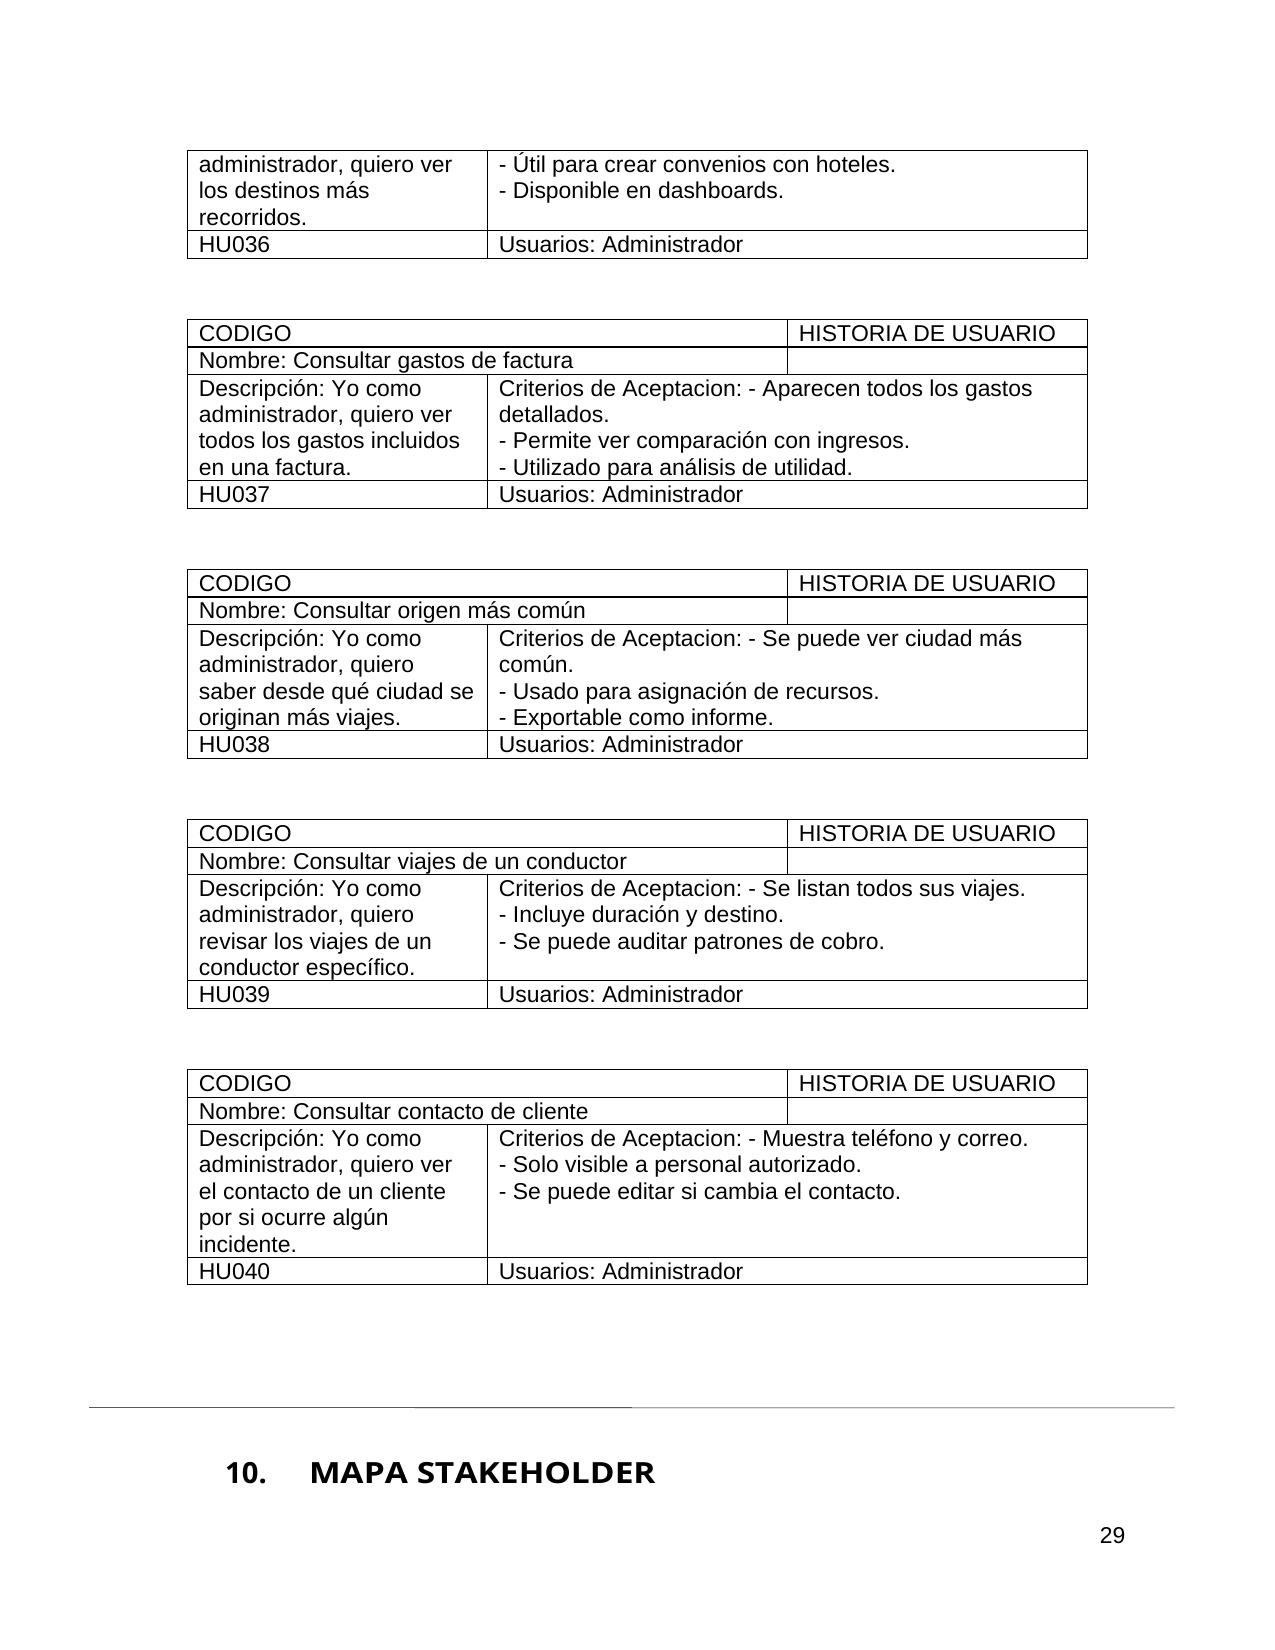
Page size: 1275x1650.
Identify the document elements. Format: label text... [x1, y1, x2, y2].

table_cell HU039 [188, 981, 487, 1008]
table_cell Usuarios: Administrador [488, 481, 1087, 508]
table_cell Criterios de Aceptacion: - Se puede ver ciudad más común. - Usado para asignación de recursos. - Exportable como informe. [488, 625, 1087, 730]
table_cell [788, 848, 1087, 874]
table_header HISTORIA DE USUARIO [788, 1070, 1087, 1097]
table_cell Nombre: Consultar contacto de cliente [188, 1098, 787, 1124]
table_cell Usuarios: Administrador [488, 731, 1087, 758]
table_header CODIGO [188, 320, 787, 346]
table_cell Descripción: Yo como administrador, quiero revisar los viajes de un conductor específico. [188, 875, 487, 980]
table_cell Nombre: Consultar viajes de un conductor [188, 848, 787, 874]
table_cell Descripción: Yo como administrador, quiero saber desde qué ciudad se originan más viajes. [188, 625, 487, 730]
table_cell HU040 [188, 1258, 487, 1284]
table_header CODIGO [188, 820, 787, 847]
table_cell HU038 [188, 731, 487, 758]
table_cell Descripción: Yo como administrador, quiero ver todos los gastos incluidos en una factura. [188, 375, 487, 480]
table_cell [188, 151, 487, 230]
table_cell [788, 598, 1087, 624]
table_cell HU037 [188, 481, 487, 508]
table_header CODIGO [188, 570, 787, 596]
table_cell [788, 348, 1087, 374]
list MAPA STAKEHOLDER [225, 1452, 1125, 1492]
table_cell [788, 1098, 1087, 1124]
table_cell Criterios de Aceptacion: - Aparecen todos los gastos detallados. - Permite ver comparación con ingresos. - Utilizado para análisis de utilidad. [488, 375, 1087, 480]
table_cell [488, 151, 1087, 230]
table_cell Usuarios: Administrador [488, 1258, 1087, 1284]
table_cell HU036 [188, 231, 487, 257]
table_cell Nombre: Consultar origen más común [188, 598, 787, 624]
table_header CODIGO [188, 1070, 787, 1097]
table_cell Usuarios: Administrador [488, 981, 1087, 1008]
table_cell Usuarios: Administrador [488, 231, 1087, 257]
table_cell Descripción: Yo como administrador, quiero ver el contacto de un cliente por si ocurre algún incidente. [188, 1125, 487, 1257]
table_header HISTORIA DE USUARIO [788, 320, 1087, 346]
table_cell Nombre: Consultar gastos de factura [188, 348, 787, 374]
table_header HISTORIA DE USUARIO [788, 570, 1087, 596]
table_cell Criterios de Aceptacion: - Muestra teléfono y correo. - Solo visible a personal autorizado. - Se puede editar si cambia el contacto. [488, 1125, 1087, 1257]
table_cell Criterios de Aceptacion: - Se listan todos sus viajes. - Incluye duración y destino. - Se puede auditar patrones de cobro. [488, 875, 1087, 980]
table_header HISTORIA DE USUARIO [788, 820, 1087, 847]
